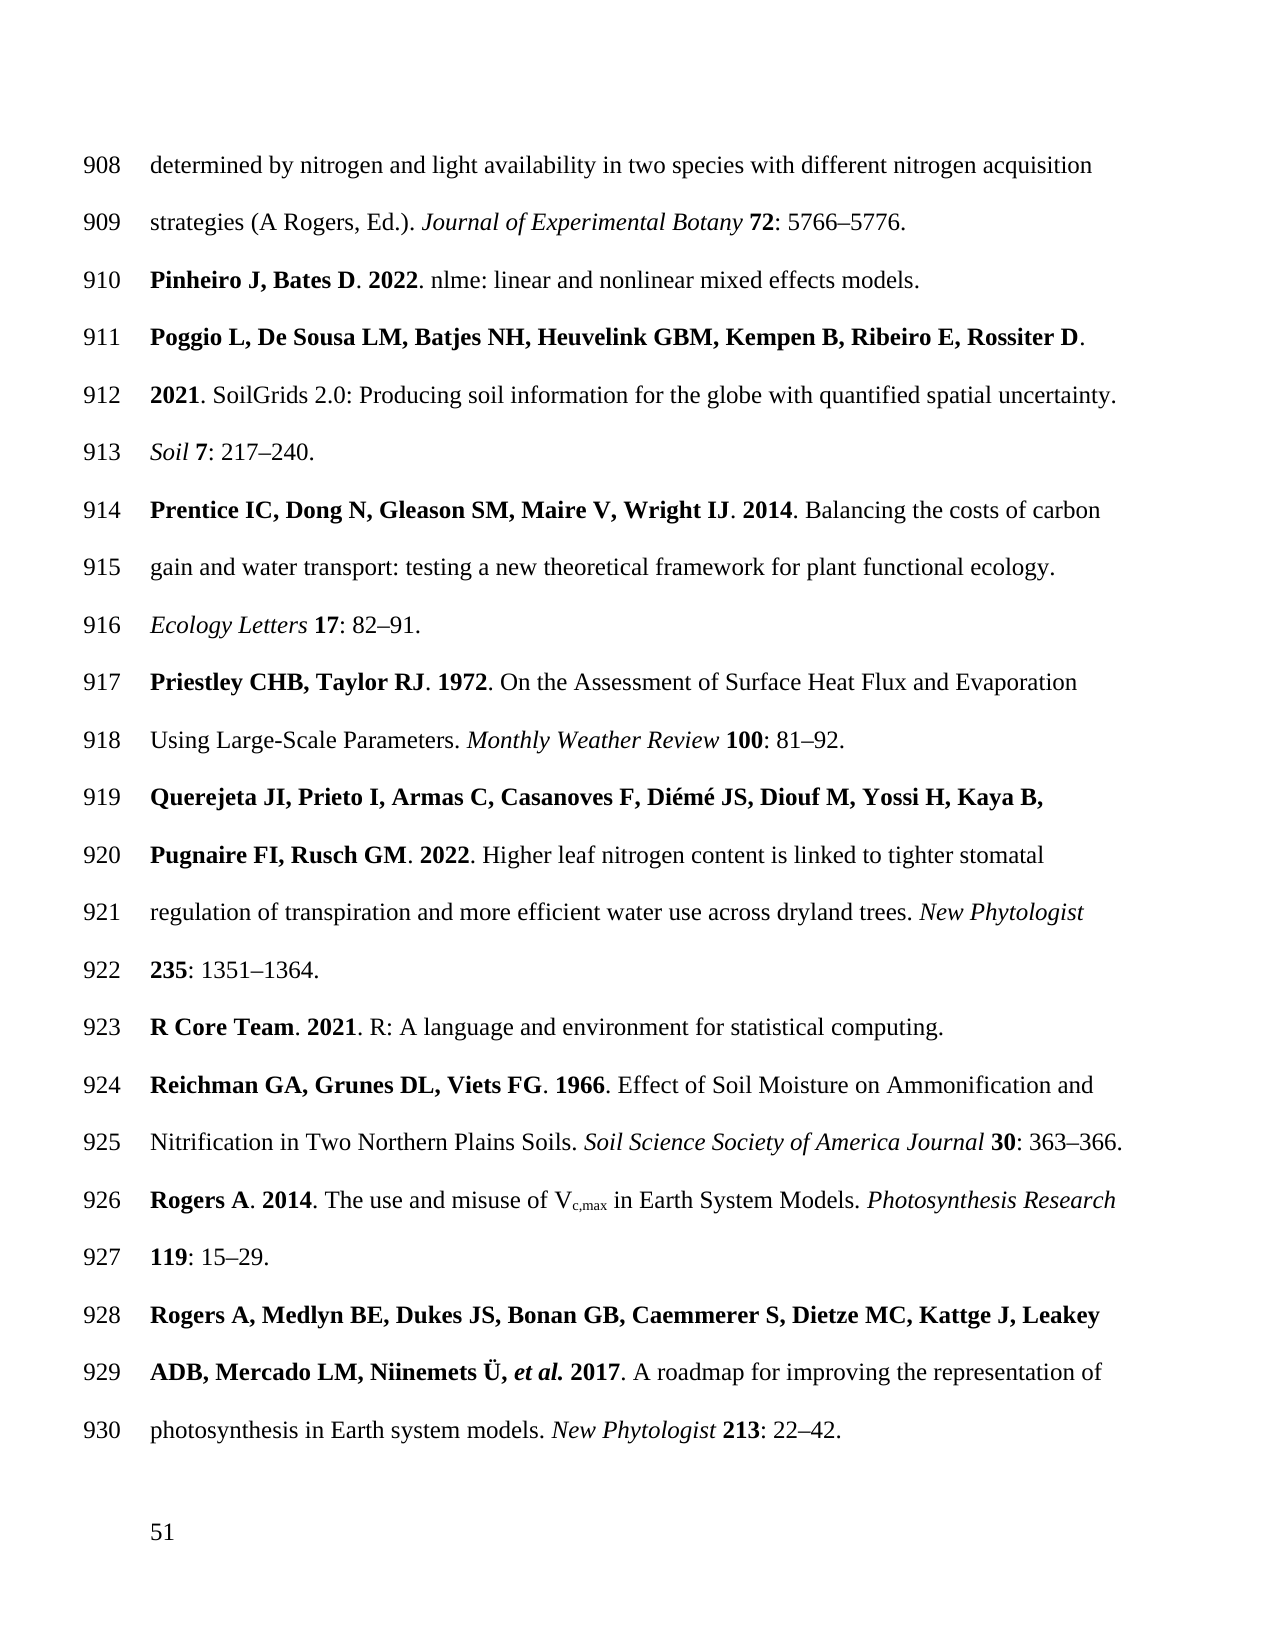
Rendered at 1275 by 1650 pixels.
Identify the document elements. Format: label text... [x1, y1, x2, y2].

text Prentice IC, Dong N, Gleason SM, Maire V, Wright IJ. 2014. Balancing the costs of carbon gain and water transport: testing a new theoretical framework for plant functional ecology. Ecology Letters 17: 82–91. [150, 495, 1125, 639]
text Querejeta JI, Prieto I, Armas C, Casanoves F, Diémé JS, Diouf M, Yossi H, Kaya B, Pugnaire FI, Rusch GM. 2022. Higher leaf nitrogen content is linked to tighter stomatal regulation of transpiration and more efficient water use across dryland trees. New Phytologist 235: 1351–1364. [150, 782, 1125, 984]
text Poggio L, De Sousa LM, Batjes NH, Heuvelink GBM, Kempen B, Ribeiro E, Rossiter D. 2021. SoilGrids 2.0: Producing soil information for the globe with quantified spatial uncertainty. Soil 7: 217–240. [150, 322, 1125, 466]
text R Core Team. 2021. R: A language and environment for statistical computing. [150, 1012, 1125, 1041]
text Reichman GA, Grunes DL, Viets FG. 1966. Effect of Soil Moisture on Ammonification and Nitrification in Two Northern Plains Soils. Soil Science Society of America Journal 30: 363–366. [150, 1070, 1125, 1156]
text Pinheiro J, Bates D. 2022. nlme: linear and nonlinear mixed effects models. [150, 265, 1125, 294]
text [150, 150, 1125, 236]
text Rogers A, Medlyn BE, Dukes JS, Bonan GB, Caemmerer S, Dietze MC, Kattge J, Leakey ADB, Mercado LM, Niinemets Ü, et al. 2017. A roadmap for improving the representation of photosynthesis in Earth system models. New Phytologist 213: 22–42. [150, 1300, 1125, 1444]
text Rogers A. 2014. The use and misuse of Vc,max in Earth System Models. Photosynthesis Research 119: 15–29. [150, 1185, 1125, 1271]
text Priestley CHB, Taylor RJ. 1972. On the Assessment of Surface Heat Flux and Evaporation Using Large-Scale Parameters. Monthly Weather Review 100: 81–92. [150, 667, 1125, 754]
